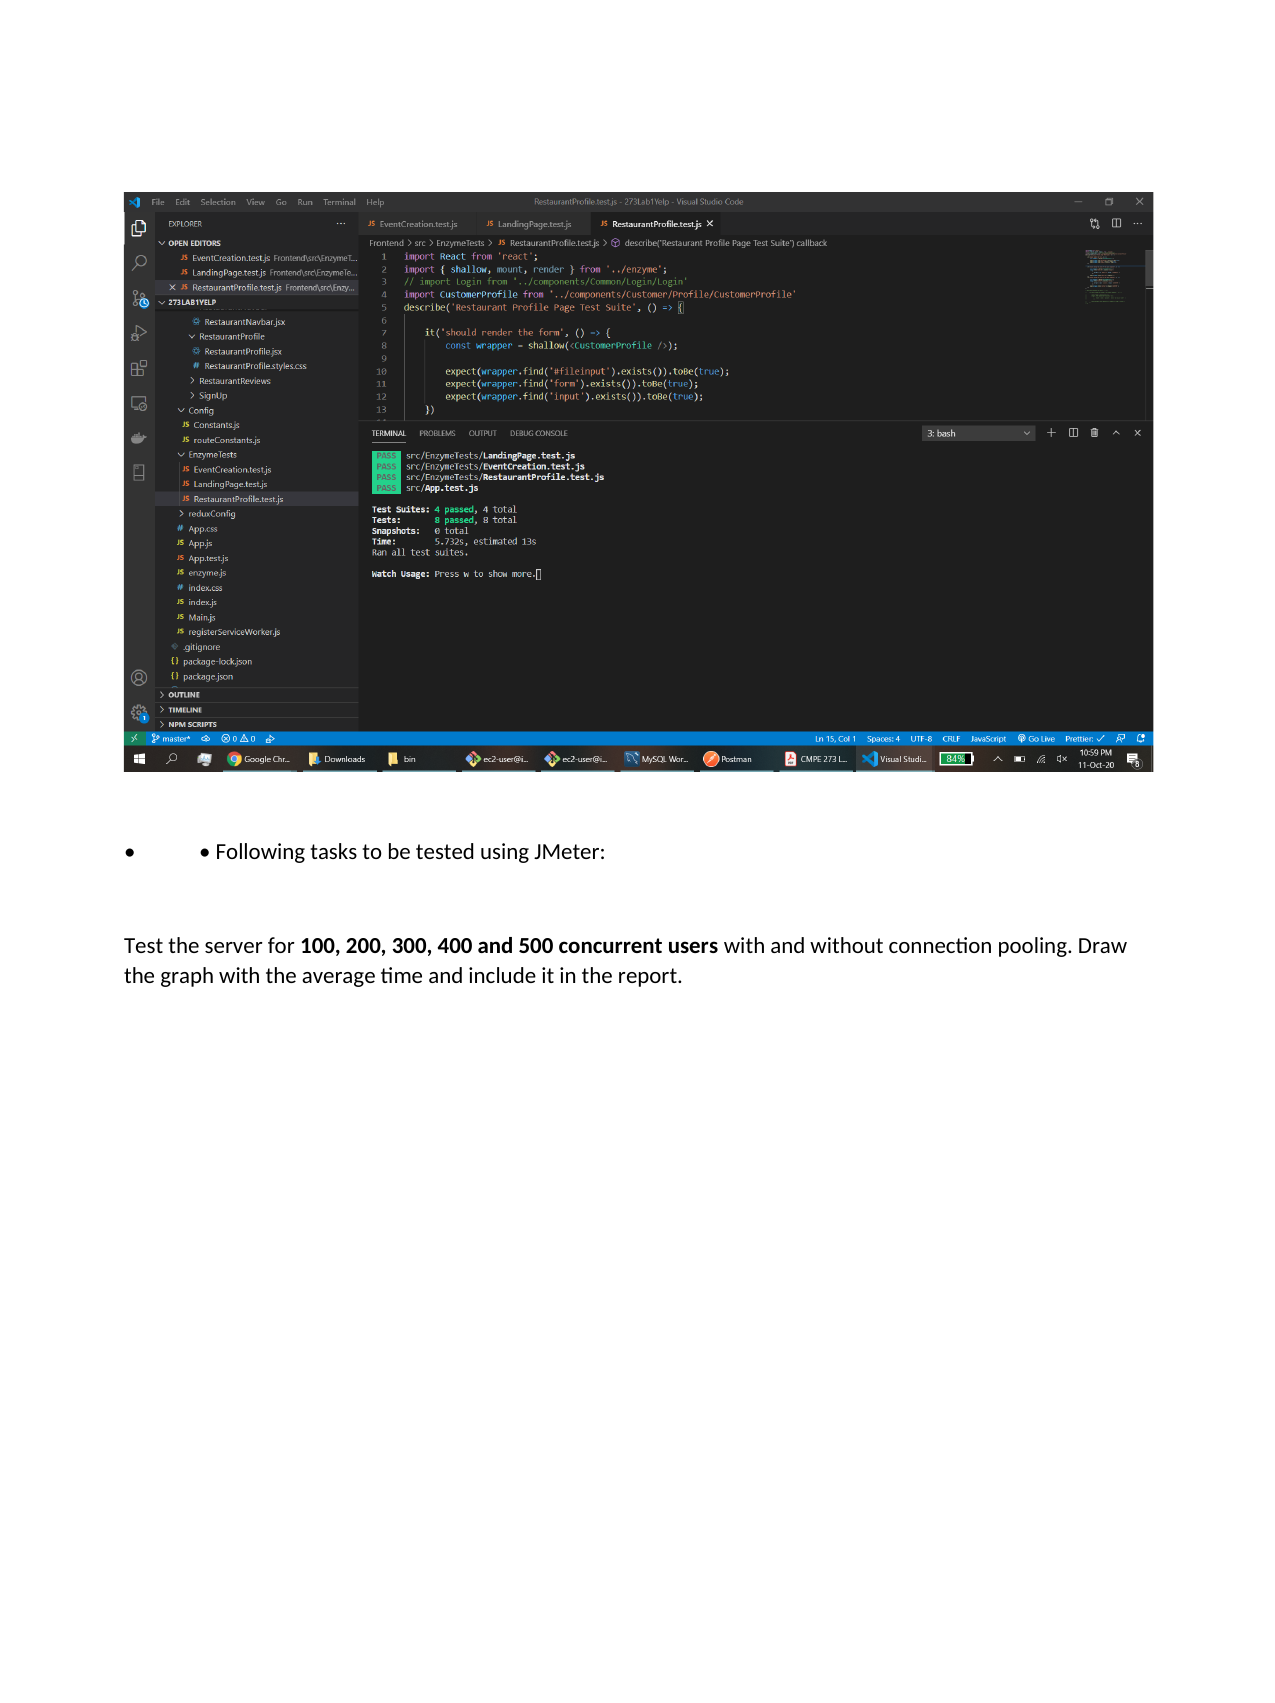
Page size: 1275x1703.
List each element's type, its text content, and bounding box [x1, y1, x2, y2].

list • Following tasks to be tested using JMeter: [124, 837, 1153, 865]
text Test the server for 100, 200, 300, 400 and 500 concurrent users with and without connection pooling. Draw the graph with the average time and include it in the report. [124, 931, 1153, 989]
picture [123, 192, 1154, 772]
